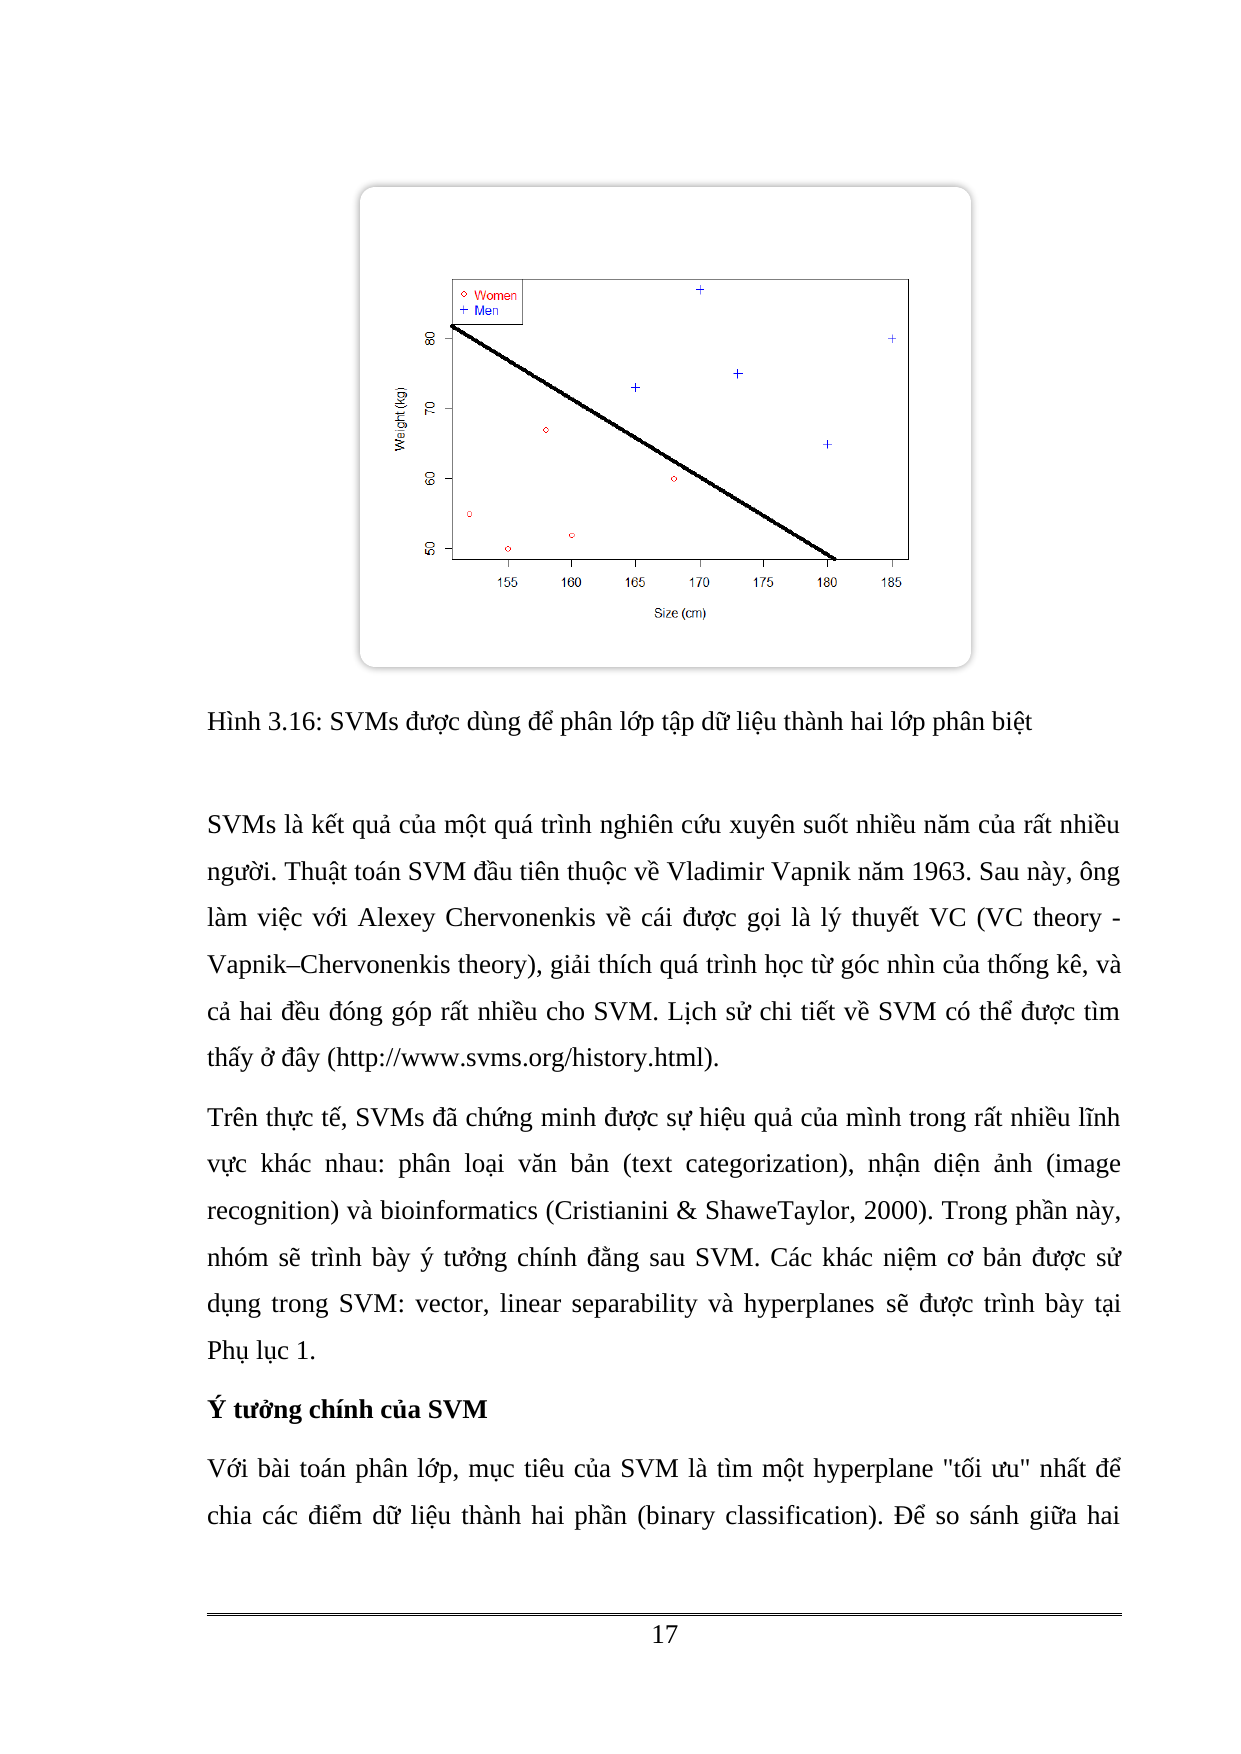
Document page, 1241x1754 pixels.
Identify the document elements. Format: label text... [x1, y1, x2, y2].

text SVMs là kết quả của một quá trình nghiên cứu xuyên suốt nhiều năm của rất nhiều người. Thuật toán SVM đầu tiên thuộc về Vladimir Vapnik năm 1963. Sau này, ông làm việc với Alexey Chervonenkis về cái được gọi là lý thuyết VC (VC theory - Vapnik–Chervonenkis theory), giải thích quá trình học từ góc nhìn của thống kê, và cả hai đều đóng góp rất nhiều cho SVM. Lịch sử chi tiết về SVM có thể được tìm thấy ở đây (http://www.svms.org/history.html). [207, 808, 1122, 1073]
picture [391, 218, 939, 636]
text Ý tưởng chính của SVM [207, 1393, 1122, 1424]
text Trên thực tế, SVMs đã chứng minh được sự hiệu quả của mình trong rất nhiều lĩnh vực khác nhau: phân loại văn bản (text categorization), nhận diện ảnh (image recognition) và bioinformatics (Cristianini & ShaweTaylor, 2000). Trong phần này, nhóm sẽ trình bày ý tưởng chính đằng sau SVM. Các khác niệm cơ bản được sử dụng trong SVM: vector, linear separability và hyperplanes sẽ được trình bày tại Phụ lục 1. [207, 1101, 1122, 1365]
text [207, 1452, 1122, 1530]
